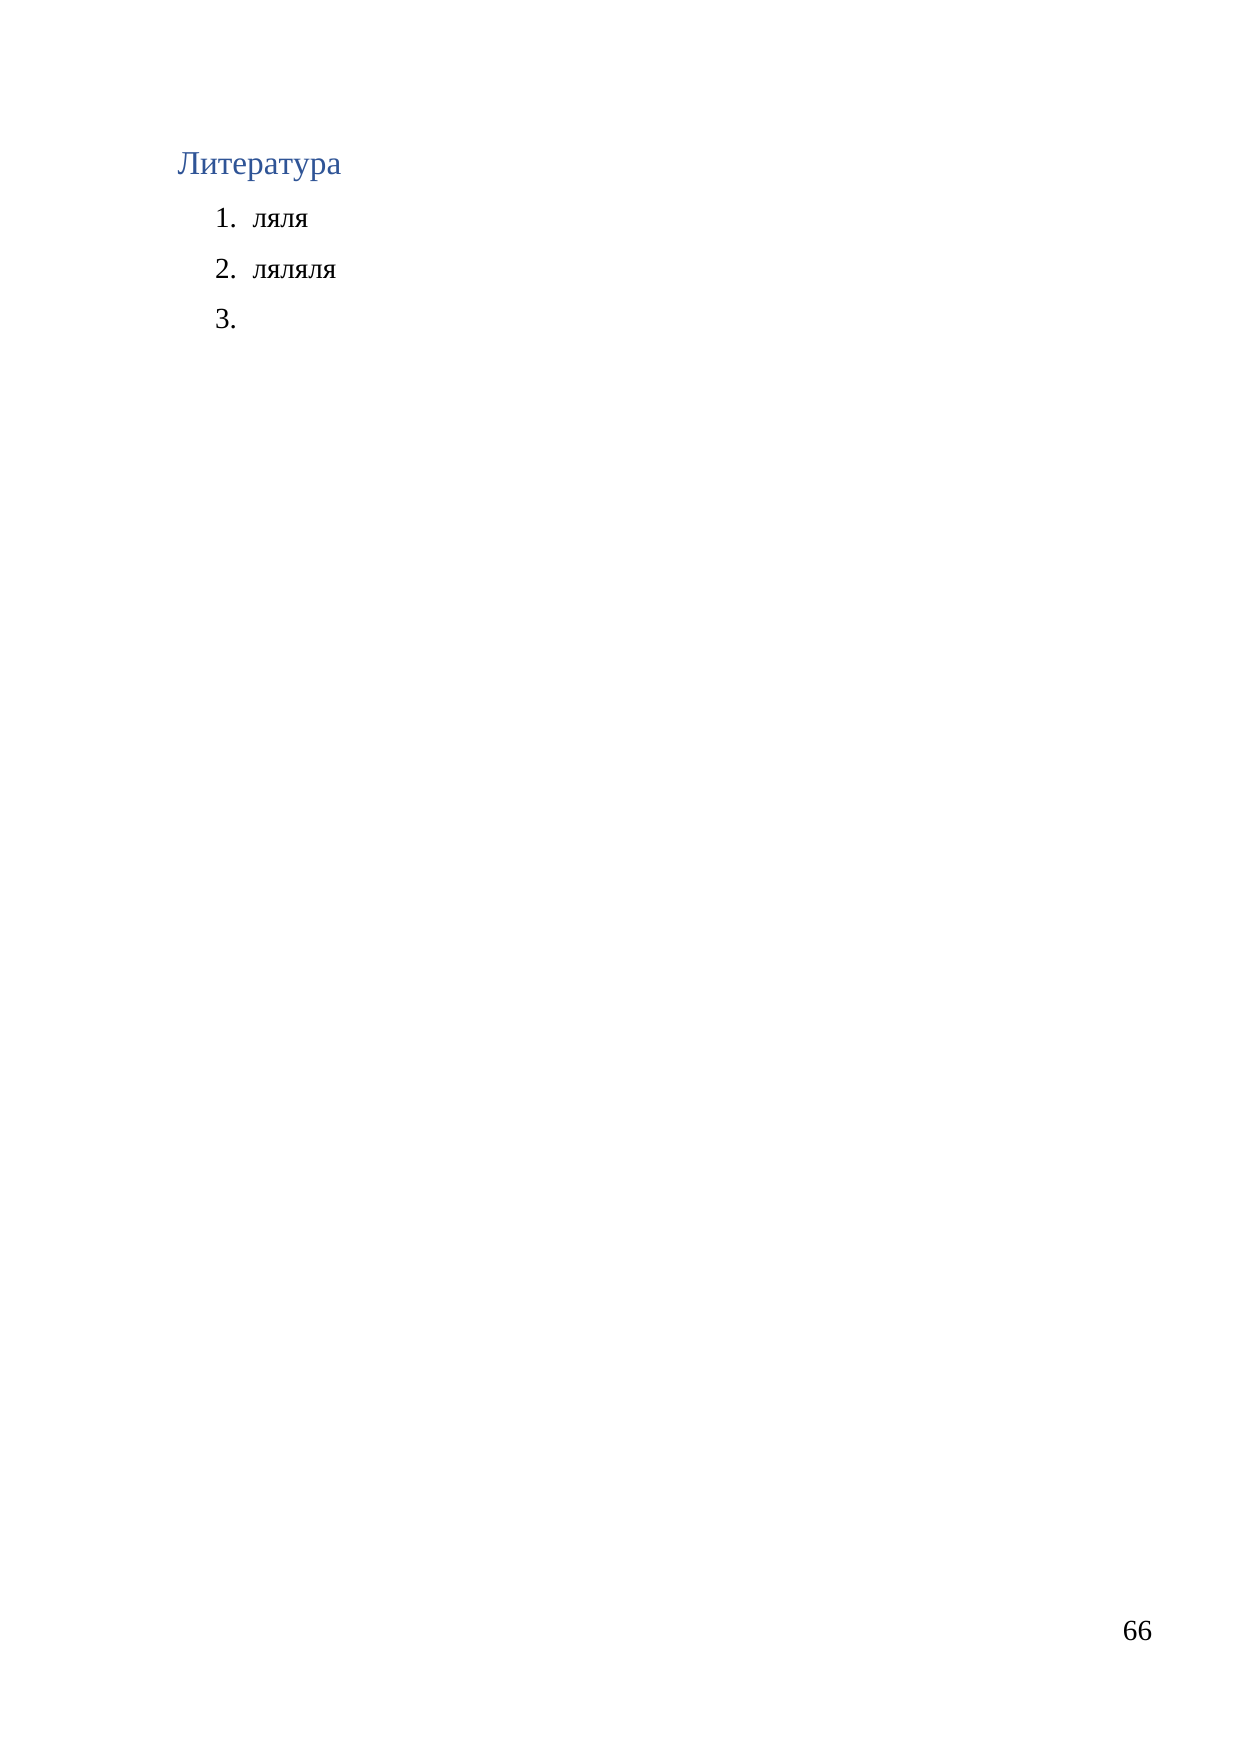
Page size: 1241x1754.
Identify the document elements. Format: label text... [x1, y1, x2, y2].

subtitle Литература [177, 143, 1152, 181]
list ляля [215, 201, 1152, 234]
list ляляля [215, 251, 1152, 284]
